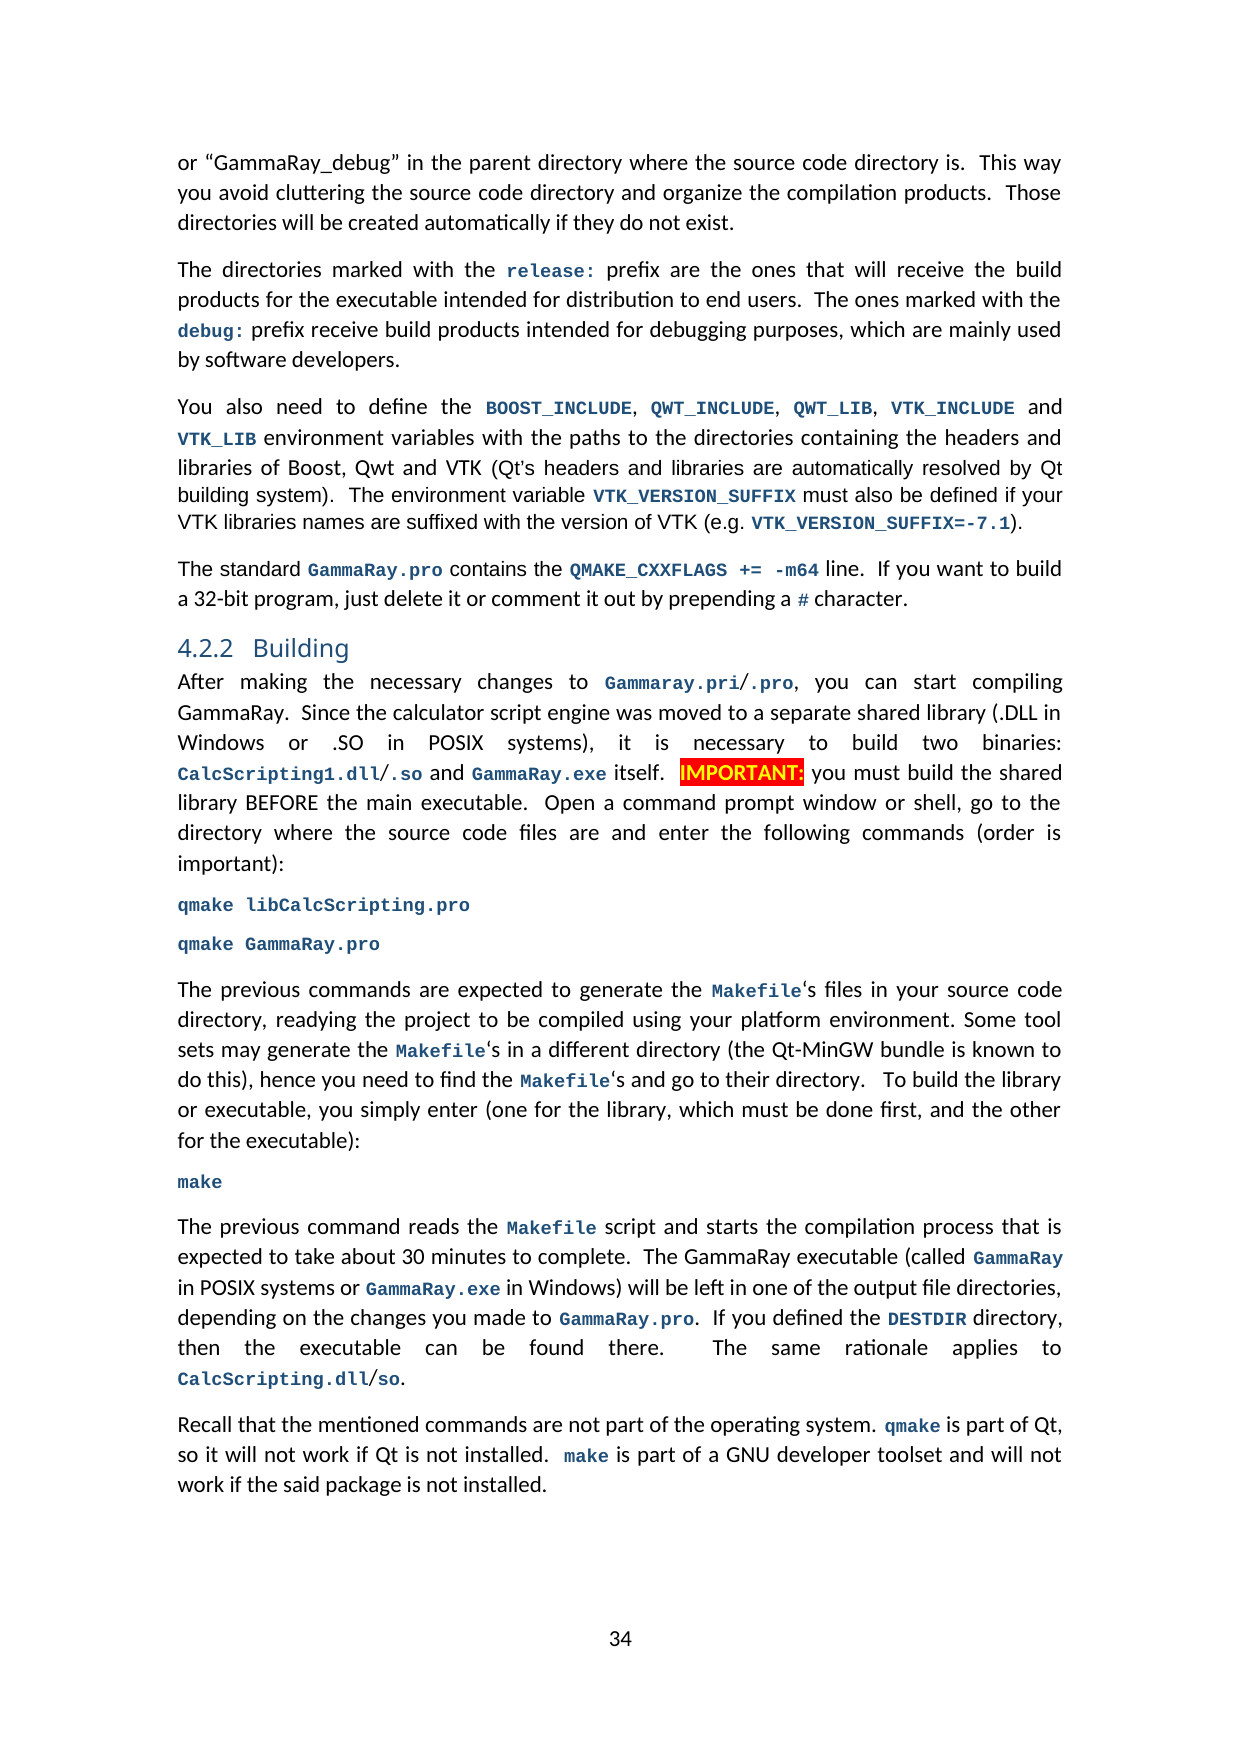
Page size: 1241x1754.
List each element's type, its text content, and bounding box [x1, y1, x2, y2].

text The directories marked with the release: prefix are the ones that will receive the build products for the executable intended for distribution to end users. The ones marked with the debug: prefix receive build products intended for debugging purposes, which are mainly used by software developers. [177, 255, 1063, 373]
text The previous command reads the Makefile script and starts the compilation process that is expected to take about 30 minutes to complete. The GammaRay executable (called GammaRay in POSIX systems or GammaRay.exe in Windows) will be left in one of the output file directories, depending on the changes you made to GammaRay.pro. If you defined the DESTDIR directory, then the executable can be found there. The same rationale applies to CalcScripting.dll/so. [177, 1212, 1063, 1391]
text qmake libCalcScripting.pro [177, 896, 1063, 917]
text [177, 148, 1063, 236]
text After making the necessary changes to Gammaray.pri/.pro, you can start compiling GammaRay. Since the calculator script engine was moved to a separate shared library (.DLL in Windows or .SO in POSIX systems), it is necessary to build two binaries: CalcScripting1.dll/.so and GammaRay.exe itself. IMPORTANT: you must build the shared library BEFORE the main executable. Open a command prompt window or shell, go to the directory where the source code files are and enter the following commands (order is important): [177, 667, 1063, 877]
subtitle Building [177, 631, 1063, 665]
text qmake GammaRay.pro [177, 935, 1063, 956]
text You also need to define the BOOST_INCLUDE, QWT_INCLUDE, QWT_LIB, VTK_INCLUDE and VTK_LIB environment variables with the paths to the directories containing the headers and libraries of Boost, Qwt and VTK (Qt’s headers and libraries are automatically resolved by Qt building system). The environment variable VTK_VERSION_SUFFIX must also be defined if your VTK libraries names are suffixed with the version of VTK (e.g. VTK_VERSION_SUFFIX=-7.1). [177, 392, 1063, 535]
text The previous commands are expected to generate the Makefile‘s files in your source code directory, readying the project to be compiled using your platform environment. Some tool sets may generate the Makefile‘s in a different directory (the Qt-MinGW bundle is known to do this), hence you need to find the Makefile‘s and go to their directory. To build the library or executable, you simply enter (one for the library, which must be done first, and the other for the executable): [177, 975, 1063, 1154]
text The standard GammaRay.pro contains the QMAKE_CXXFLAGS += -m64 line. If you want to build a 32-bit program, just delete it or comment it out by prepending a # character. [177, 554, 1063, 612]
text make [177, 1173, 1063, 1194]
text Recall that the mentioned commands are not part of the operating system. qmake is part of Qt, so it will not work if Qt is not installed. make is part of a GNU developer toolset and will not work if the said package is not installed. [177, 1410, 1063, 1499]
